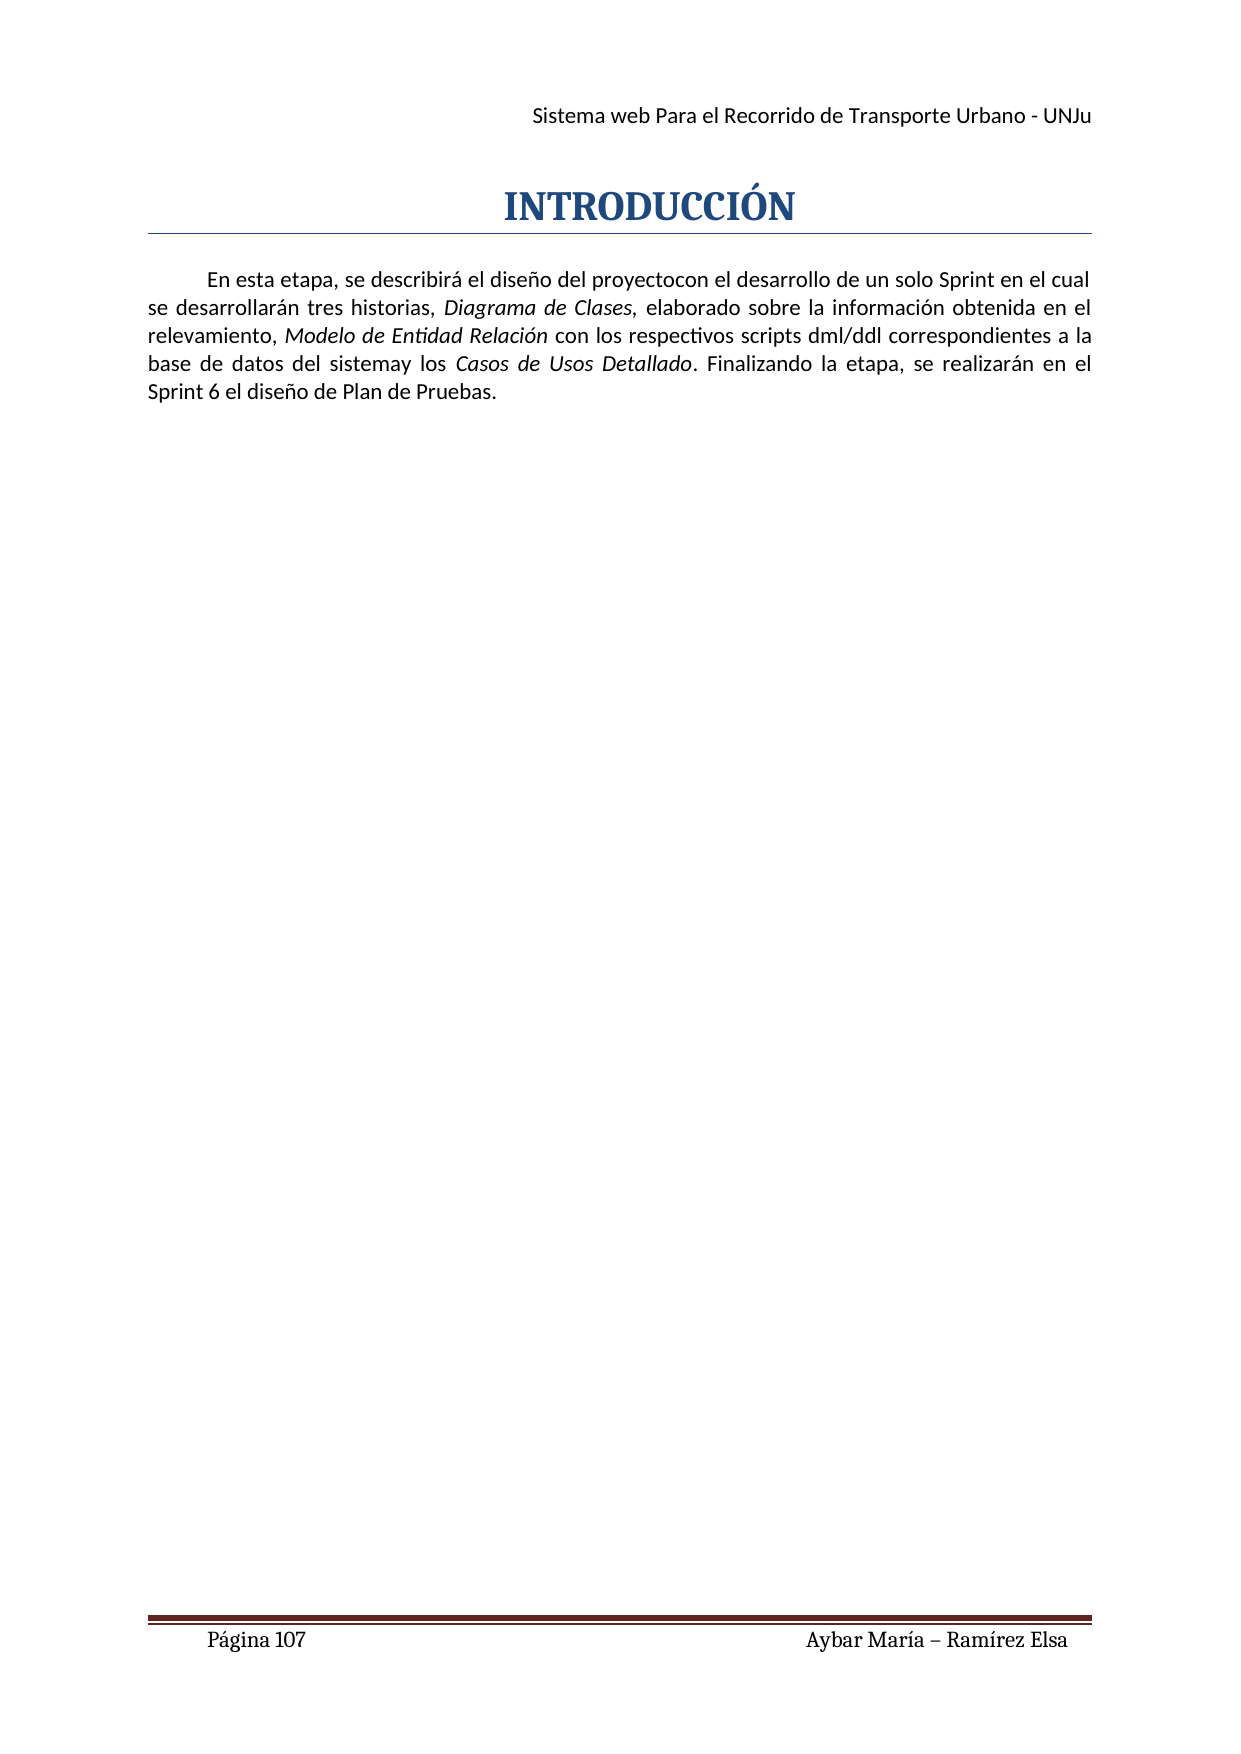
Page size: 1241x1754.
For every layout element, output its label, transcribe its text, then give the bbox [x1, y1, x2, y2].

subtitle Introducción [148, 183, 1092, 233]
text En esta etapa, se describirá el diseño del proyectocon el desarrollo de un solo Sprint en el cual se desarrollarán tres historias, Diagrama de Clases, elaborado sobre la información obtenida en el relevamiento, Modelo de Entidad Relación con los respectivos scripts dml/ddl correspondientes a la base de datos del sistemay los Casos de Usos Detallado. Finalizando la etapa, se realizarán en el Sprint 6 el diseño de Plan de Pruebas. [148, 265, 1092, 406]
